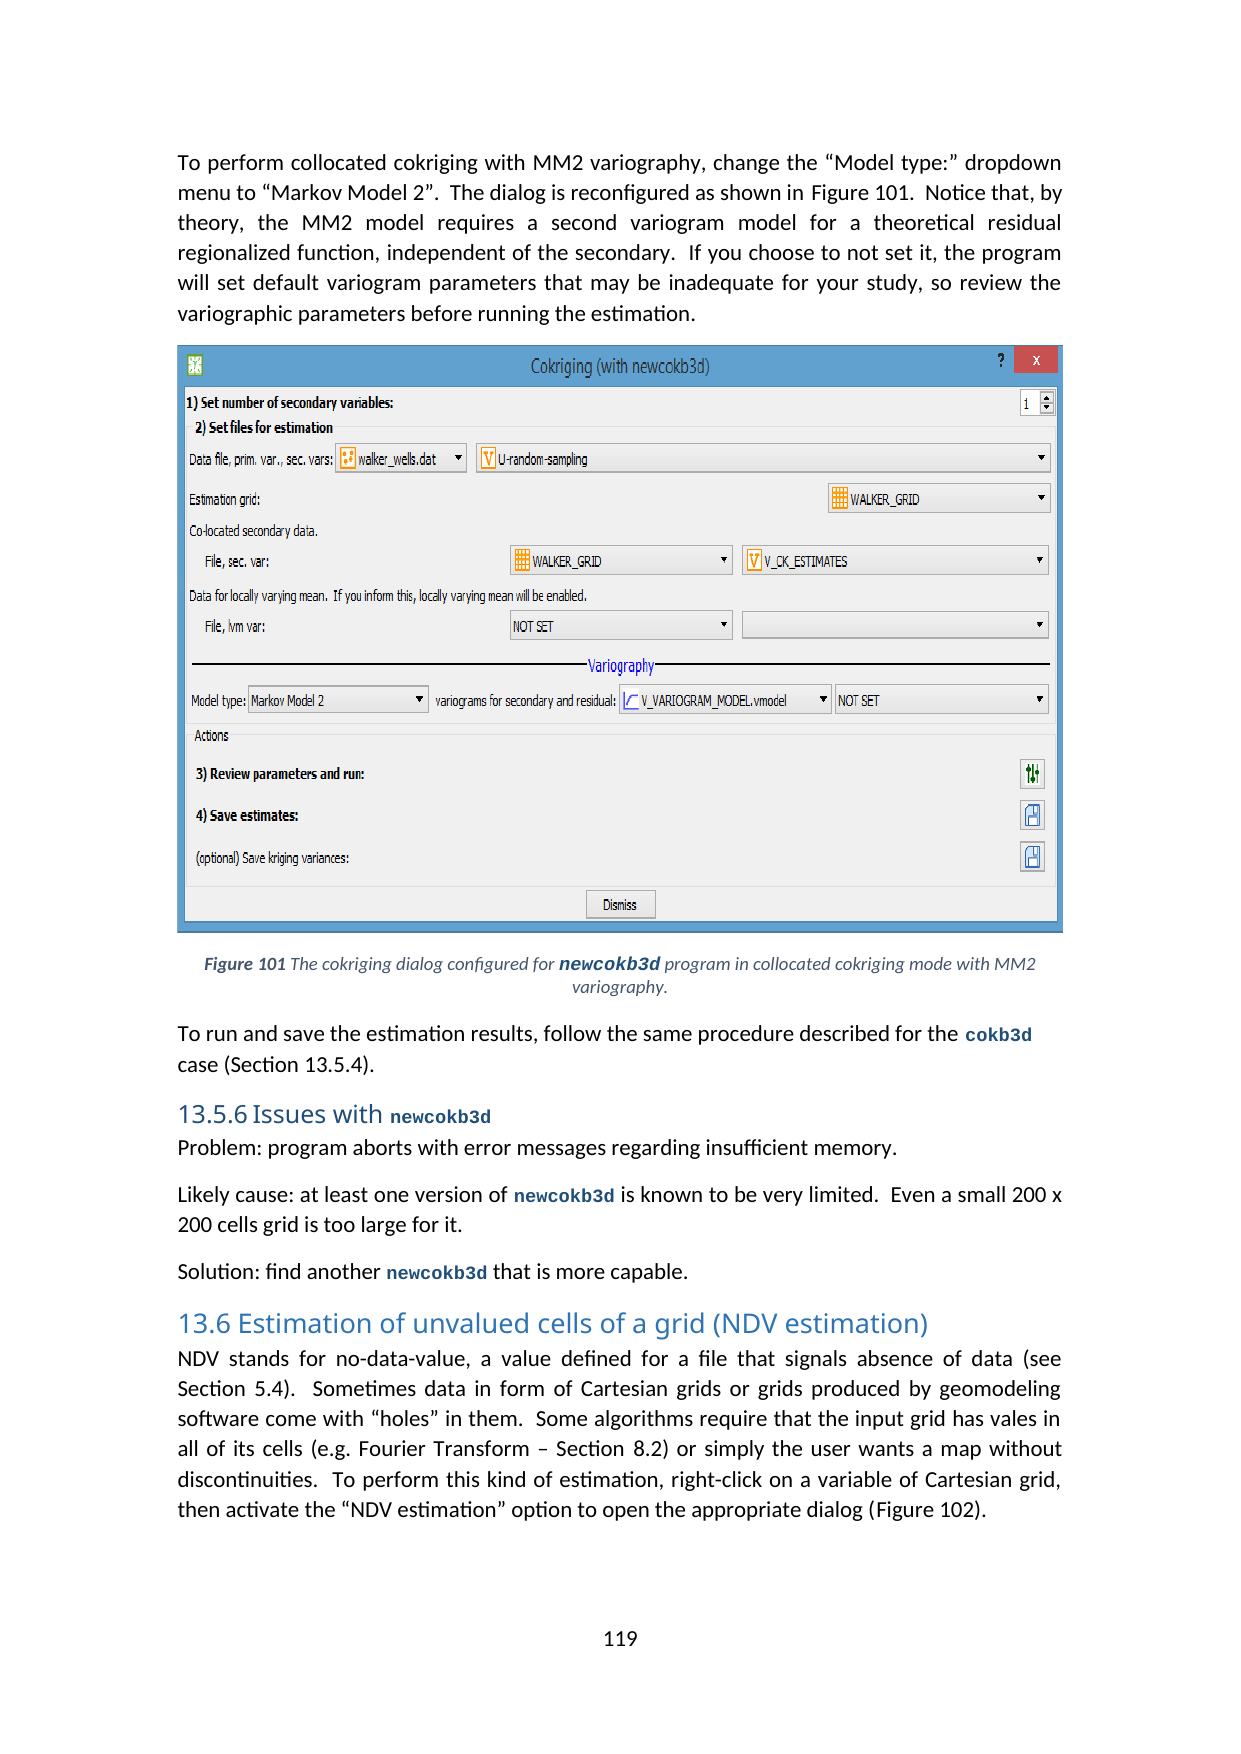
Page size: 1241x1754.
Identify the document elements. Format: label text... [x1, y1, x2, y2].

text NDV stands for no-data-value, a value defined for a file that signals absence of data (see Section 5.3). Sometimes data in form of Cartesian grids or grids produced by geomodeling software come with “holes” in them. Some algorithms require that the input grid has vales in all of its cells (e.g. Fourier Transform – Section 8.2) or simply the user wants a map without discontinuities. To perform this kind of estimation, right-click on a variable of Cartesian grid, then activate the “NDV estimation” option to open the appropriate dialog (Figure 93). [177, 1344, 1063, 1523]
subtitle Issues with newcokb3d [177, 1097, 1063, 1131]
text Solution: find another newcokb3d that is more capable. [177, 1257, 1063, 1285]
text Figure 101 The cokriging dialog configured for newcokb3d program in collocated cokriging mode with MM2 variography. [177, 952, 1063, 999]
picture [177, 345, 1063, 933]
text To run and save the estimation results, follow the same procedure described for the cokb3d case (Section 12.5.4). [177, 1019, 1063, 1078]
text Problem: program aborts with error messages regarding insufficient memory. [177, 1133, 1063, 1161]
subtitle Estimation of unvalued cells of a grid (NDV estimation) [177, 1304, 1063, 1341]
text To perform collocated cokriging with MM2 variography, change the “Model type:” dropdown menu to “Markov Model 2”. The dialog is reconfigured as shown in Figure 92. Notice that, by theory, the MM2 model requires a second variogram model for a theoretical residual regionalized function, independent of the secondary. If you choose to not set it, the program will set default variogram parameters that may be inadequate for your study, so review the variographic parameters before running the estimation. [177, 148, 1063, 327]
text Likely cause: at least one version of newcokb3d is known to be very limited. Even a small 200 x 200 cells grid is too large for it. [177, 1180, 1063, 1238]
